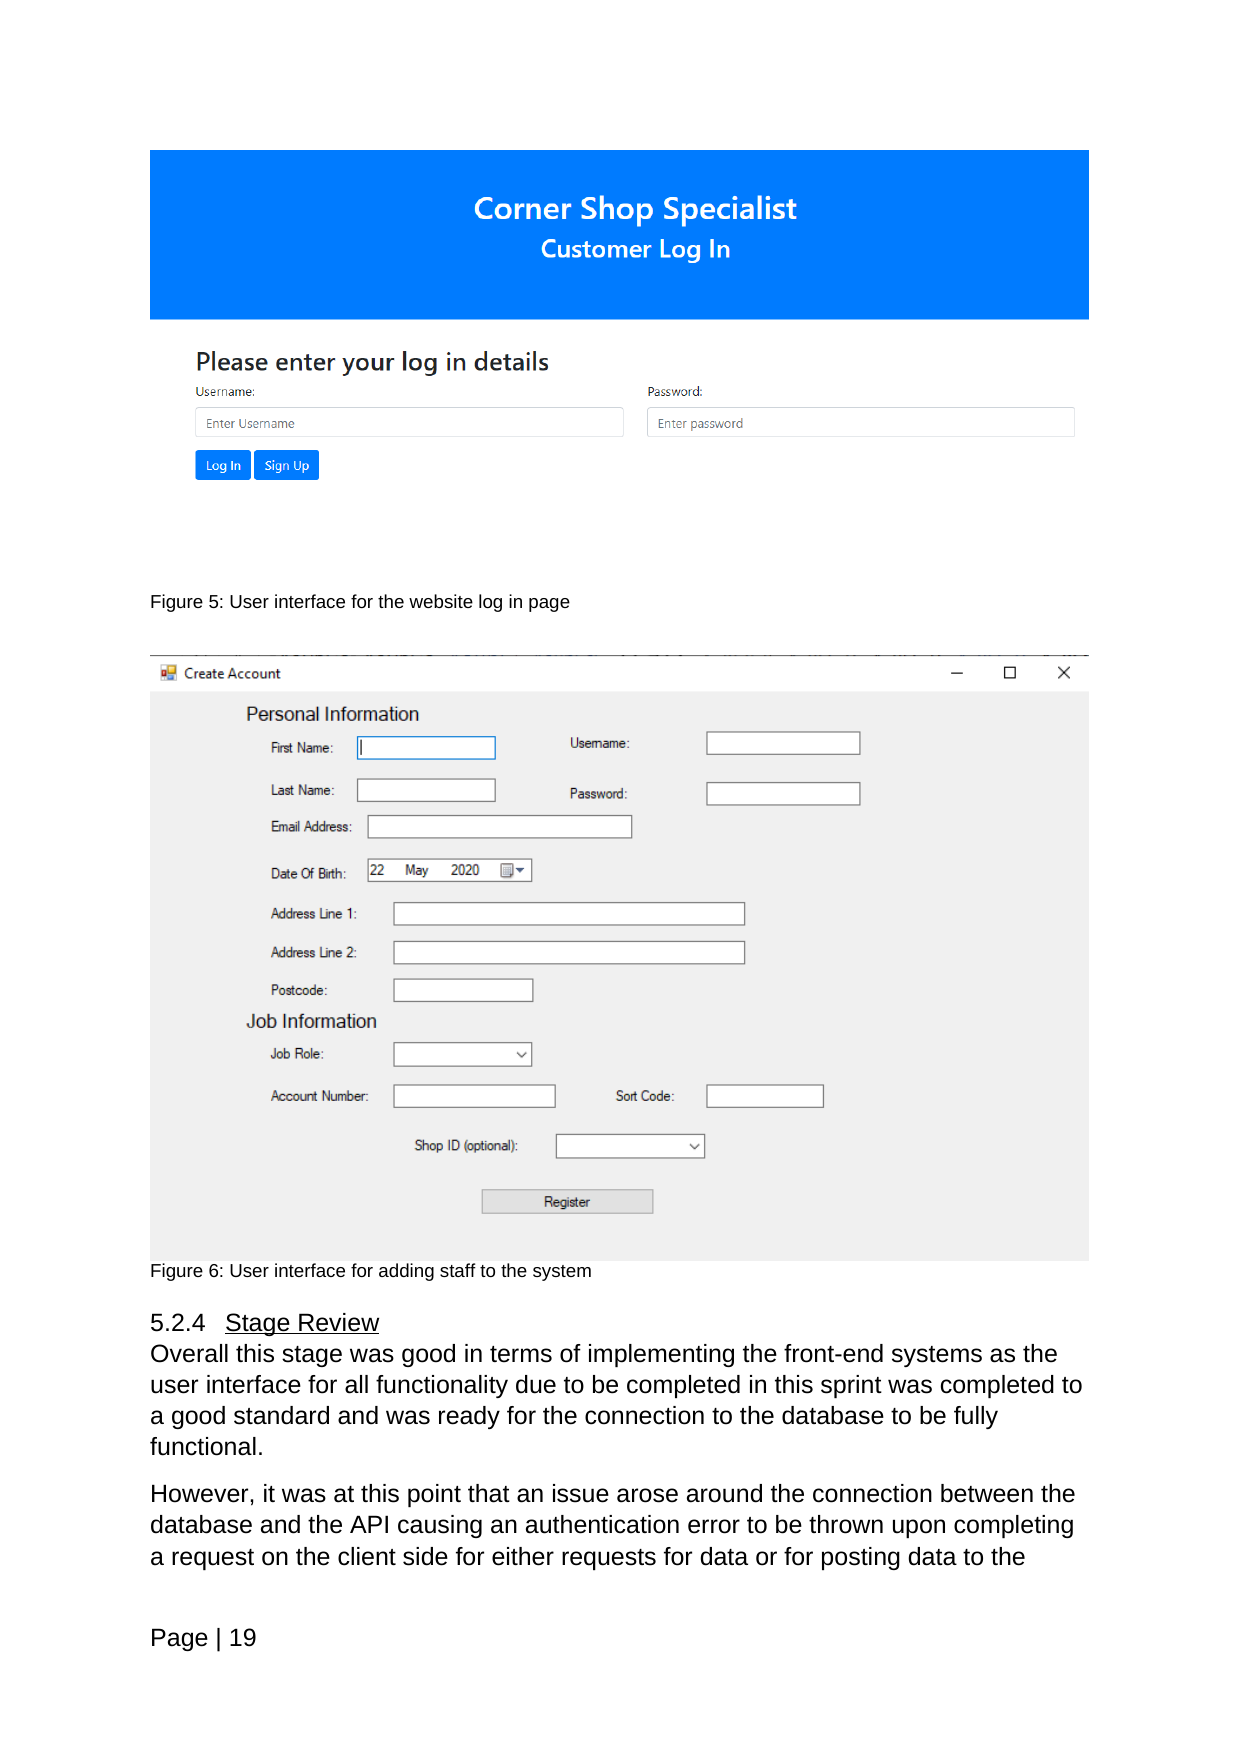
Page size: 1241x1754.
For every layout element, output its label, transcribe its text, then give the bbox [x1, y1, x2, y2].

subtitle Stage Review [150, 1307, 1090, 1336]
picture [150, 150, 1089, 572]
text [150, 1479, 1090, 1570]
text Overall this stage was good in terms of implementing the front-end systems as the user interface for all functionality due to be completed in this sprint was completed to a good standard and was ready for the connection to the database to be fully functional. [150, 1338, 1090, 1460]
text Figure 5: User interface for the website log in page [150, 591, 1090, 612]
picture [150, 655, 1089, 1261]
